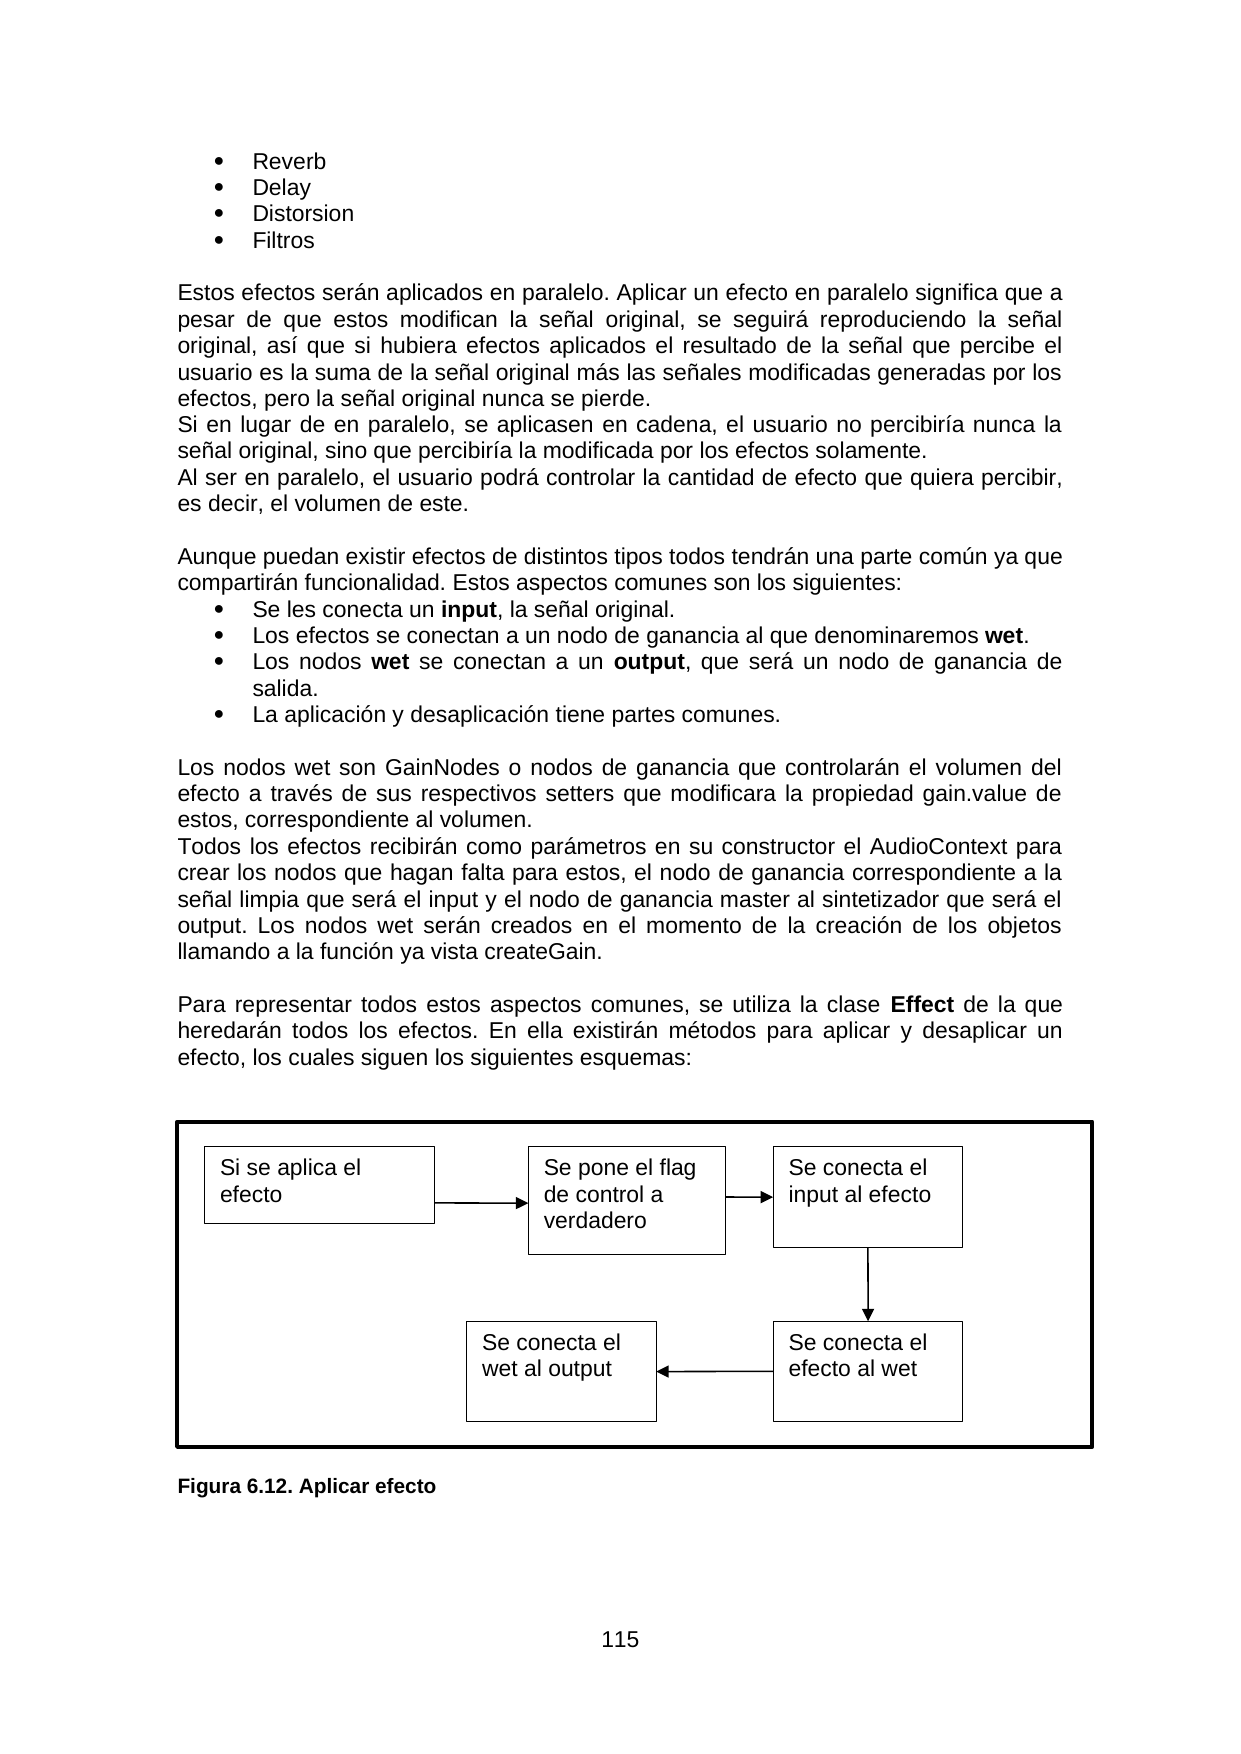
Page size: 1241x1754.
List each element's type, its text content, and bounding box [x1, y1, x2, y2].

list Los nodos wet se conectan a un output, que será un nodo de ganancia de salida. [215, 648, 1063, 701]
text Aunque puedan existir efectos de distintos tipos todos tendrán una parte común ya que compartirán funcionalidad. Estos aspectos comunes son los siguientes: [177, 543, 1063, 596]
list Los efectos se conectan a un nodo de ganancia al que denominaremos wet. [215, 622, 1063, 648]
list Filtros [215, 227, 1063, 253]
text Estos efectos serán aplicados en paralelo. Aplicar un efecto en paralelo significa que a pesar de que estos modifican la señal original, se seguirá reproduciendo la señal original, así que si hubiera efectos aplicados el resultado de la señal que percibe el usuario es la suma de la señal original más las señales modificadas generadas por los efectos, pero la señal original nunca se pierde. [177, 279, 1063, 411]
list Distorsion [215, 200, 1063, 227]
text Los nodos wet son GainNodes o nodos de ganancia que controlarán el volumen del efecto a través de sus respectivos setters que modificara la propiedad gain.value de estos, correspondiente al volumen. [177, 754, 1063, 833]
text Al ser en paralelo, el usuario podrá controlar la cantidad de efecto que quiera percibir, es decir, el volumen de este. [177, 464, 1063, 517]
list Reverb [215, 148, 1063, 174]
list Se les conecta un input, la señal original. [215, 596, 1063, 622]
text Para representar todos estos aspectos comunes, se utiliza la clase Effect de la que heredarán todos los efectos. En ella existirán métodos para aplicar y desaplicar un efecto, los cuales siguen los siguientes esquemas: [177, 991, 1063, 1070]
text Figura 6.12. Aplicar efecto [177, 1474, 1063, 1498]
text Si en lugar de en paralelo, se aplicasen en cadena, el usuario no percibiría nunca la señal original, sino que percibiría la modificada por los efectos solamente. [177, 411, 1063, 464]
list La aplicación y desaplicación tiene partes comunes. [215, 701, 1063, 727]
list Delay [215, 174, 1063, 200]
text Todos los efectos recibirán como parámetros en su constructor el AudioContext para crear los nodos que hagan falta para estos, el nodo de ganancia correspondiente a la señal limpia que será el input y el nodo de ganancia master al sintetizador que será el output. Los nodos wet serán creados en el momento de la creación de los objetos llamando a la función ya vista createGain. [177, 833, 1063, 964]
